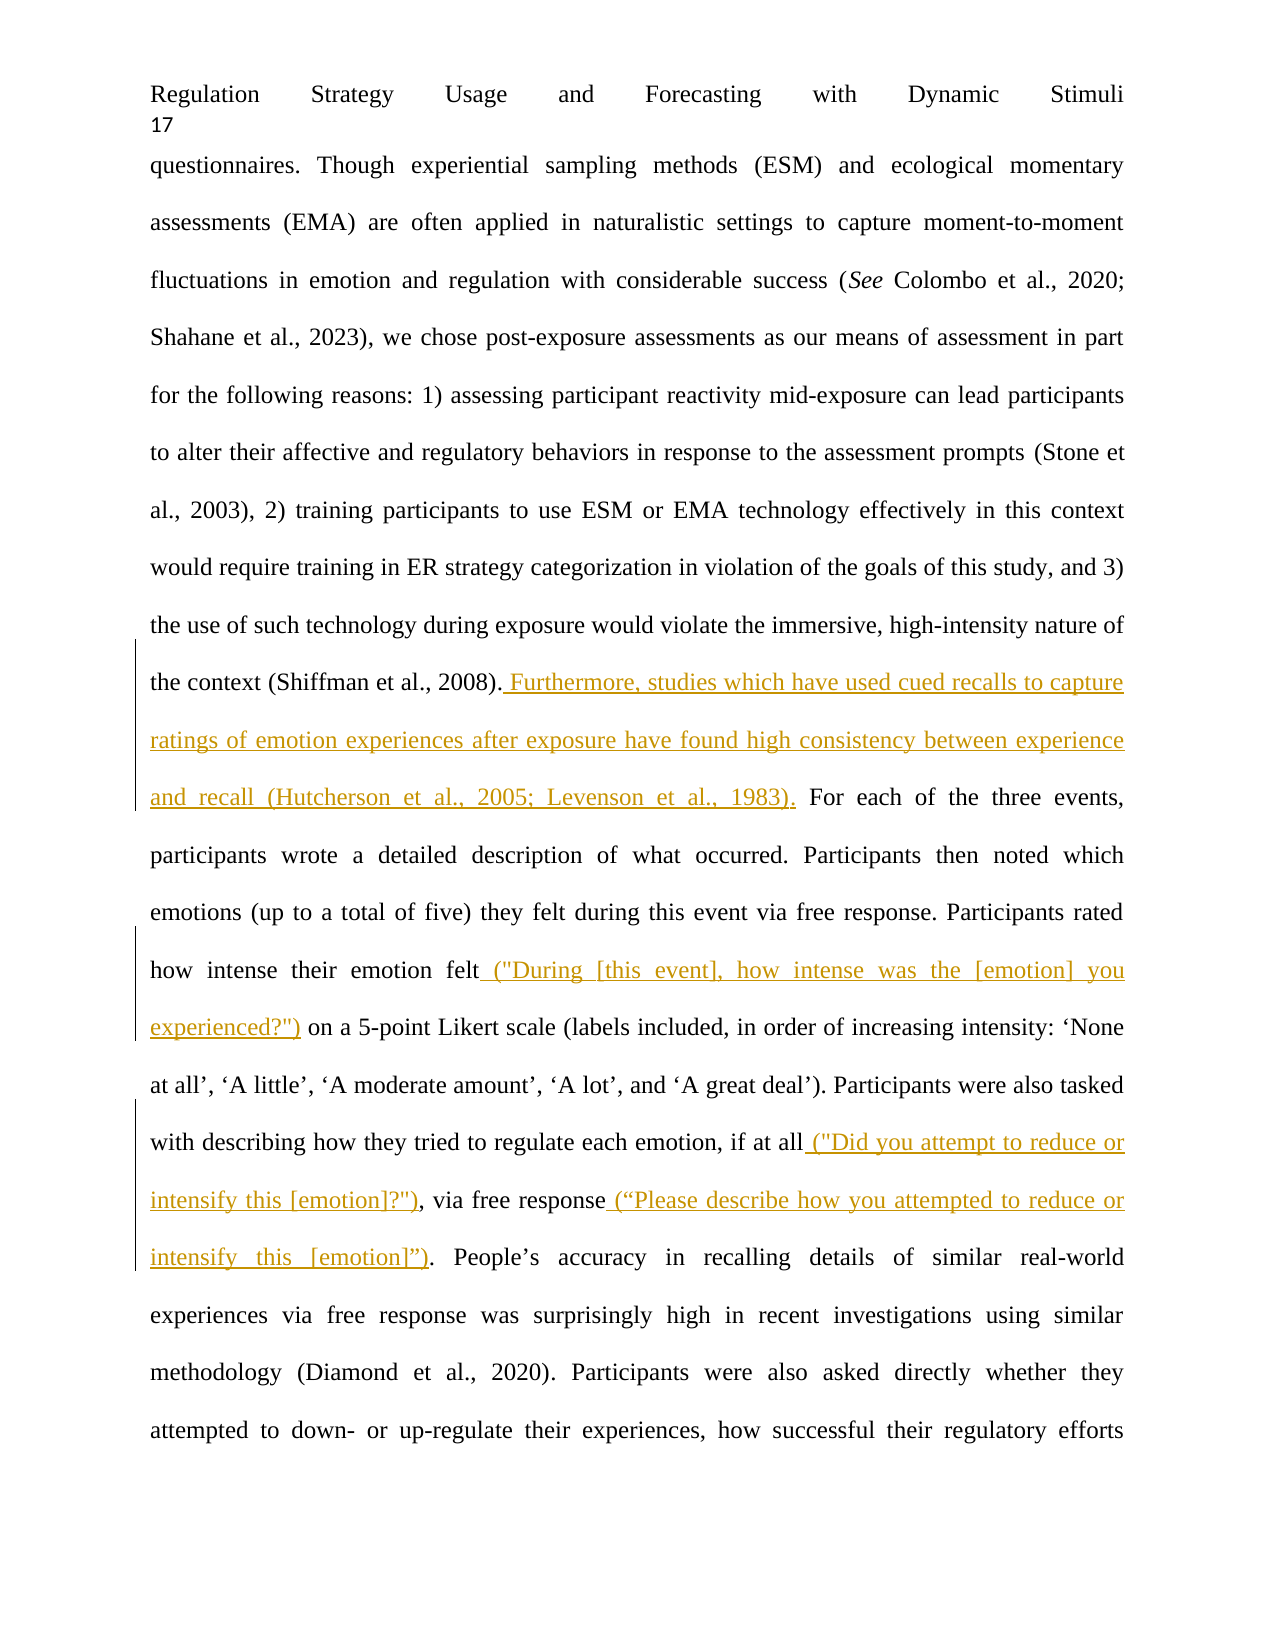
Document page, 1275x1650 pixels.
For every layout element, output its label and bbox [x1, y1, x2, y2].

text [150, 751, 1125, 1444]
text [150, 150, 1125, 750]
